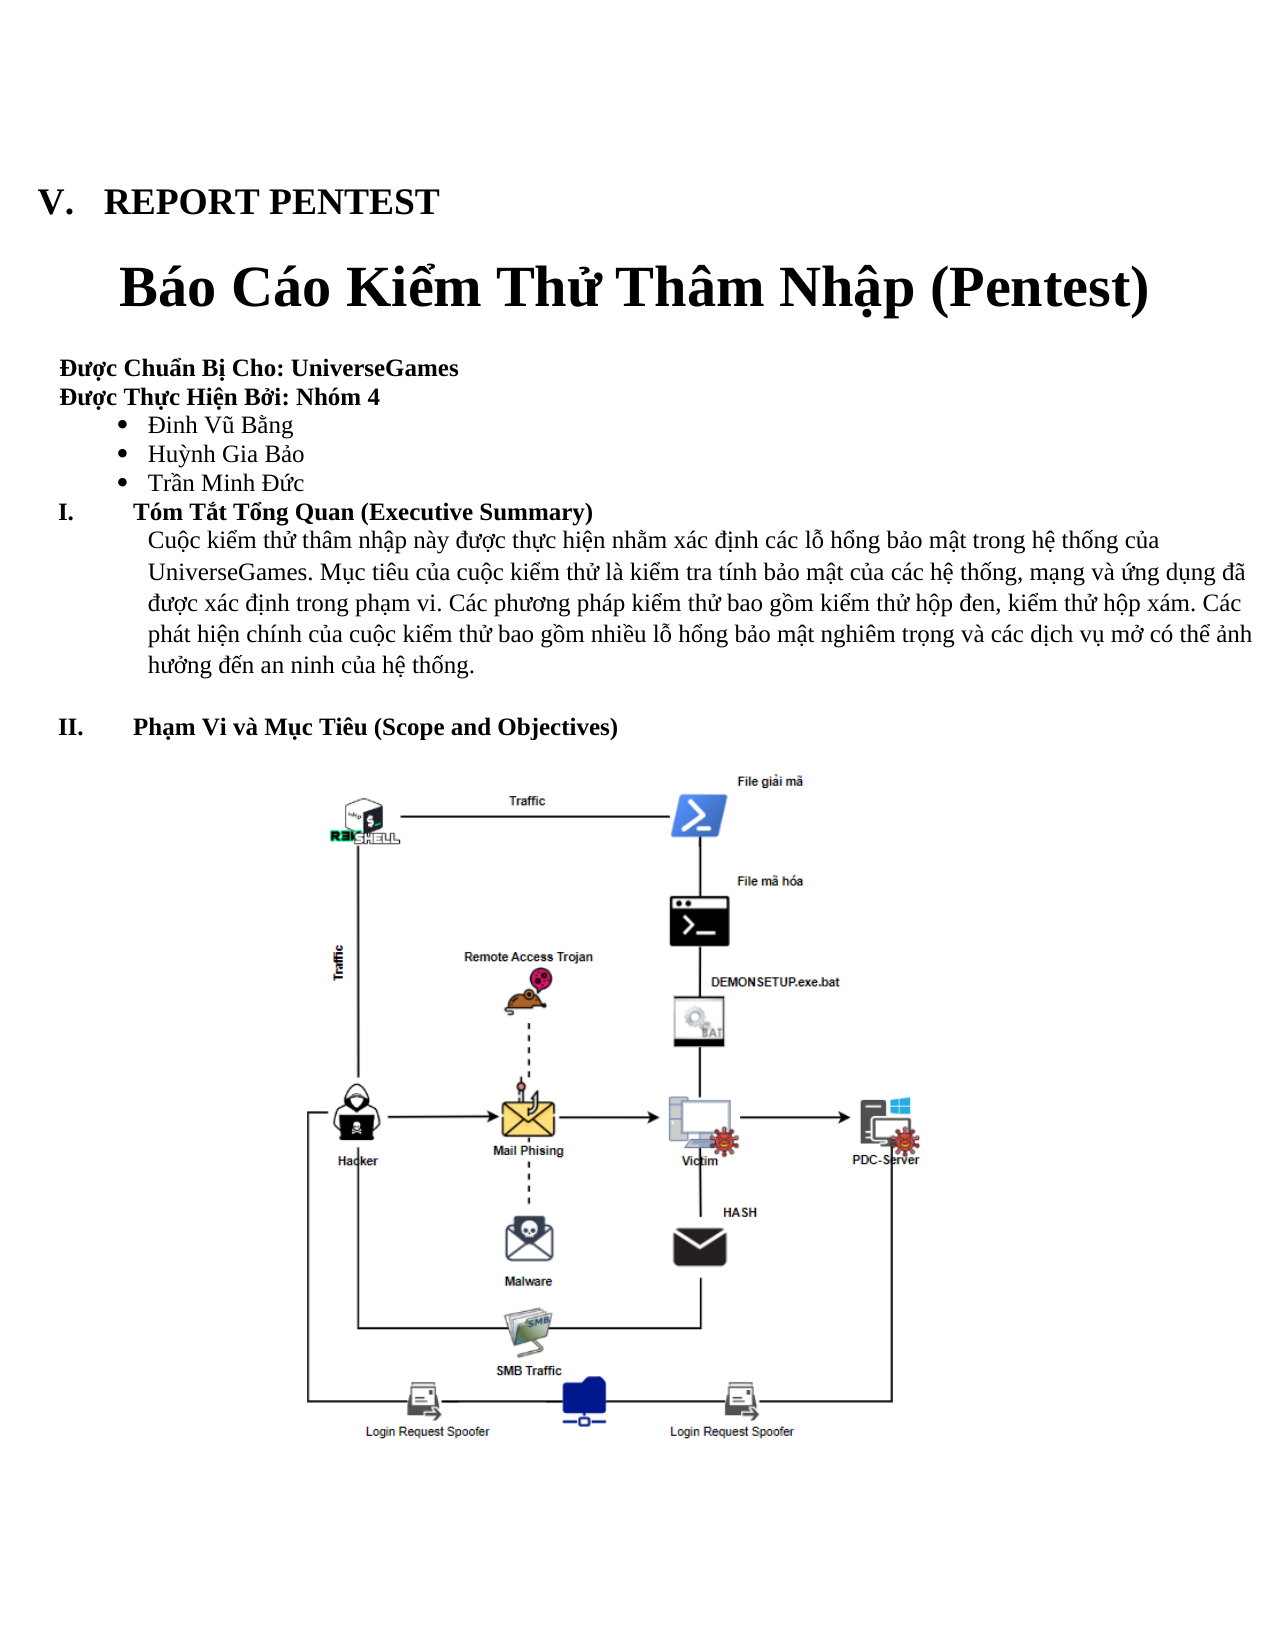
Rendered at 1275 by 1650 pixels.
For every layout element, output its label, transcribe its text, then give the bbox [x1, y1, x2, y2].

list REPORT PENTEST [37, 179, 1270, 222]
list Huỳnh Gia Bảo [118, 439, 1270, 468]
list Được Chuẩn Bị Cho: UniverseGames [59, 353, 1270, 382]
list Phạm Vi và Mục Tiêu (Scope and Objectives) [58, 712, 1270, 741]
text Báo Cáo Kiểm Thử Thâm Nhập (Pentest) [0, 251, 1270, 318]
list Tóm Tắt Tổng Quan (Executive Summary) [58, 497, 1270, 526]
list Được Thực Hiện Bởi: Nhóm 4 [59, 382, 1270, 411]
list Trần Minh Đức [118, 468, 1270, 497]
list Đinh Vũ Bằng [118, 411, 1270, 439]
list Cuộc kiểm thử thâm nhập này được thực hiện nhằm xác định các lỗ hổng bảo mật trong hệ thống của UniverseGames. Mục tiêu của cuộc kiểm thử là kiểm tra tính bảo mật của các hệ thống, mạng và ứng dụng đã được xác định trong phạm vi. Các phương pháp kiểm thử bao gồm kiểm thử hộp đen, kiểm thử hộp xám. Các phát hiện chính của cuộc kiểm thử bao gồm nhiều lỗ hổng bảo mật nghiêm trọng và các dịch vụ mở có thể ảnh hưởng đến an ninh của hệ thống. [148, 526, 1270, 678]
